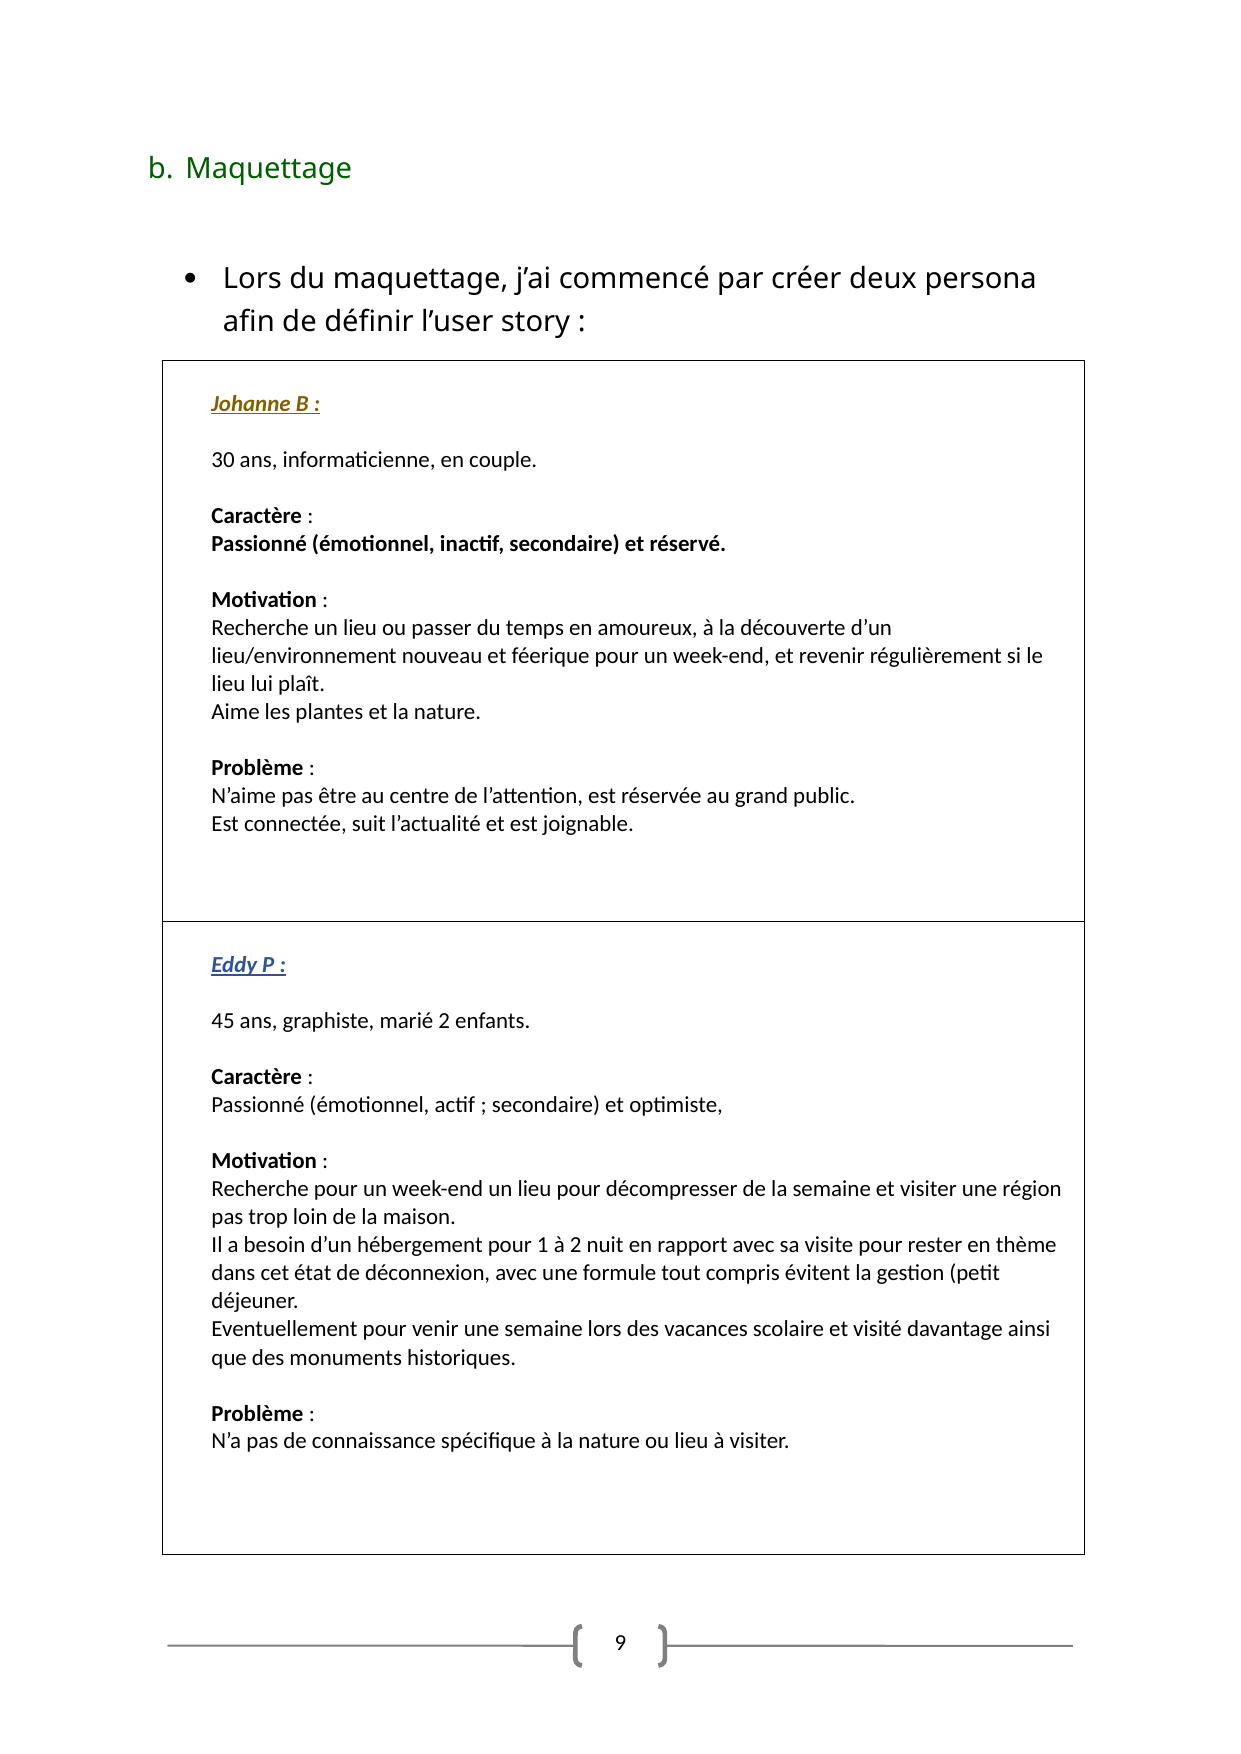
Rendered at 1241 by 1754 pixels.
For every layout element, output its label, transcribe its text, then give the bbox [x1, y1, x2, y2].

table_header Johanne B : 30 ans, informaticienne, en couple. Caractère : Passionné (émotionnel, inactif, secondaire) et réservé. Motivation : Recherche un lieu ou passer du temps en amoureux, à la découverte d’un lieu/environnement nouveau et féerique pour un week-end, et revenir régulièrement si le lieu lui plaît. Aime les plantes et la nature. Problème : N’aime pas être au centre de l’attention, est réservée au grand public. Est connectée, suit l’actualité et est joignable. [163, 361, 1084, 921]
table_cell Eddy P : 45 ans, graphiste, marié 2 enfants. Caractère : Passionné (émotionnel, actif ; secondaire) et optimiste, Motivation : Recherche pour un week-end un lieu pour décompresser de la semaine et visiter une région pas trop loin de la maison. Il a besoin d’un hébergement pour 1 à 2 nuit en rapport avec sa visite pour rester en thème dans cet état de déconnexion, avec une formule tout compris évitent la gestion (petit déjeuner. Eventuellement pour venir une semaine lors des vacances scolaire et visité davantage ainsi que des monuments historiques. Problème : N’a pas de connaissance spécifique à la nature ou lieu à visiter. [163, 922, 1084, 1554]
list Maquettage [148, 148, 1093, 187]
list Lors du maquettage, j’ai commencé par créer deux persona afin de définir l’user story : [185, 257, 1093, 340]
